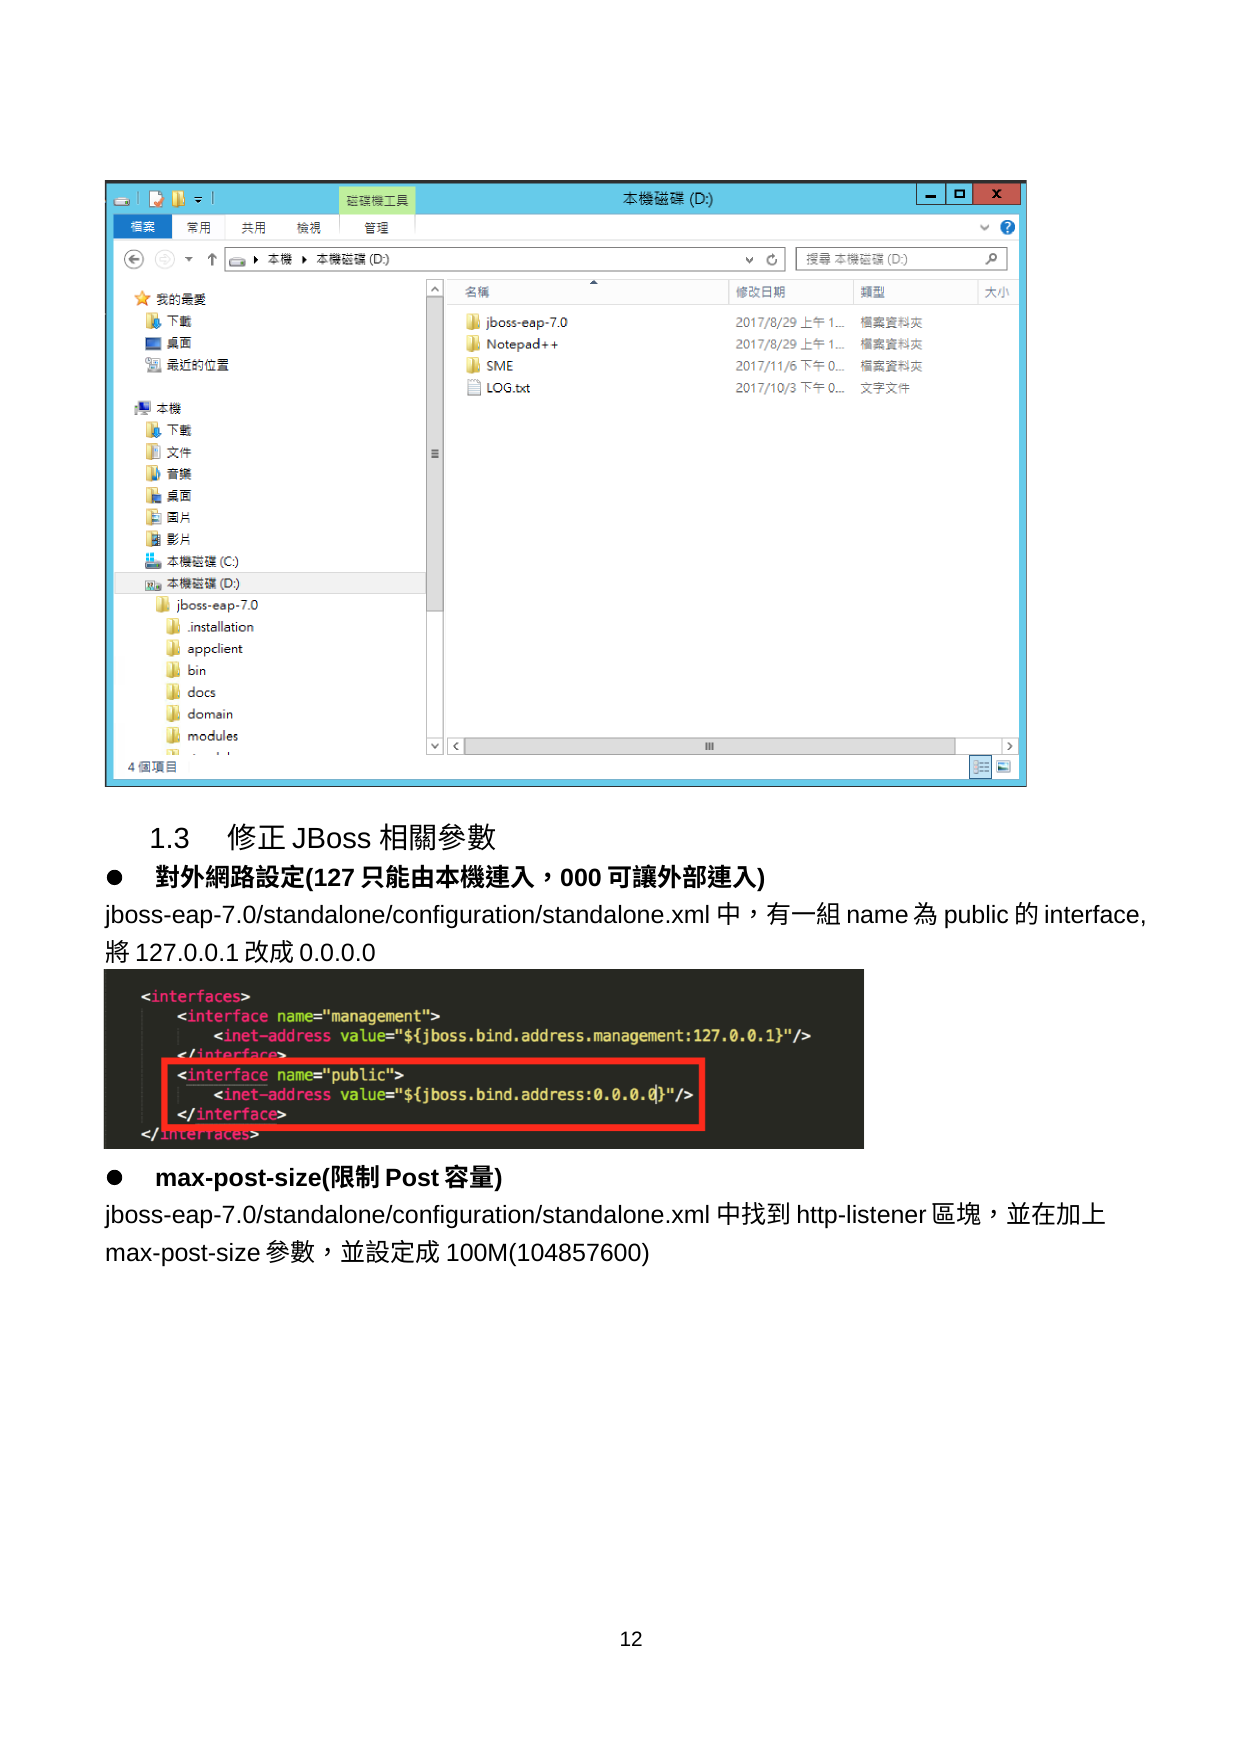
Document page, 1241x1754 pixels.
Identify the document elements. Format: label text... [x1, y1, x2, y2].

picture [102, 969, 865, 1149]
picture [104, 180, 1027, 787]
text jboss-eap-7.0/standalone/configuration/standalone.xml中找到http-listener區塊，並在加上max-post-size參數，並設定成100M(104857600) [105, 1194, 1157, 1269]
list 對外網路設定(127只能由本機連入，000可讓外部連入) [105, 857, 1157, 894]
text jboss-eap-7.0/standalone/configuration/standalone.xml中，有一組name為public的interface, 將127.0.0.1改成0.0.0.0 [105, 894, 1157, 969]
subtitle 修正JBoss 相關參數 [149, 814, 1157, 857]
